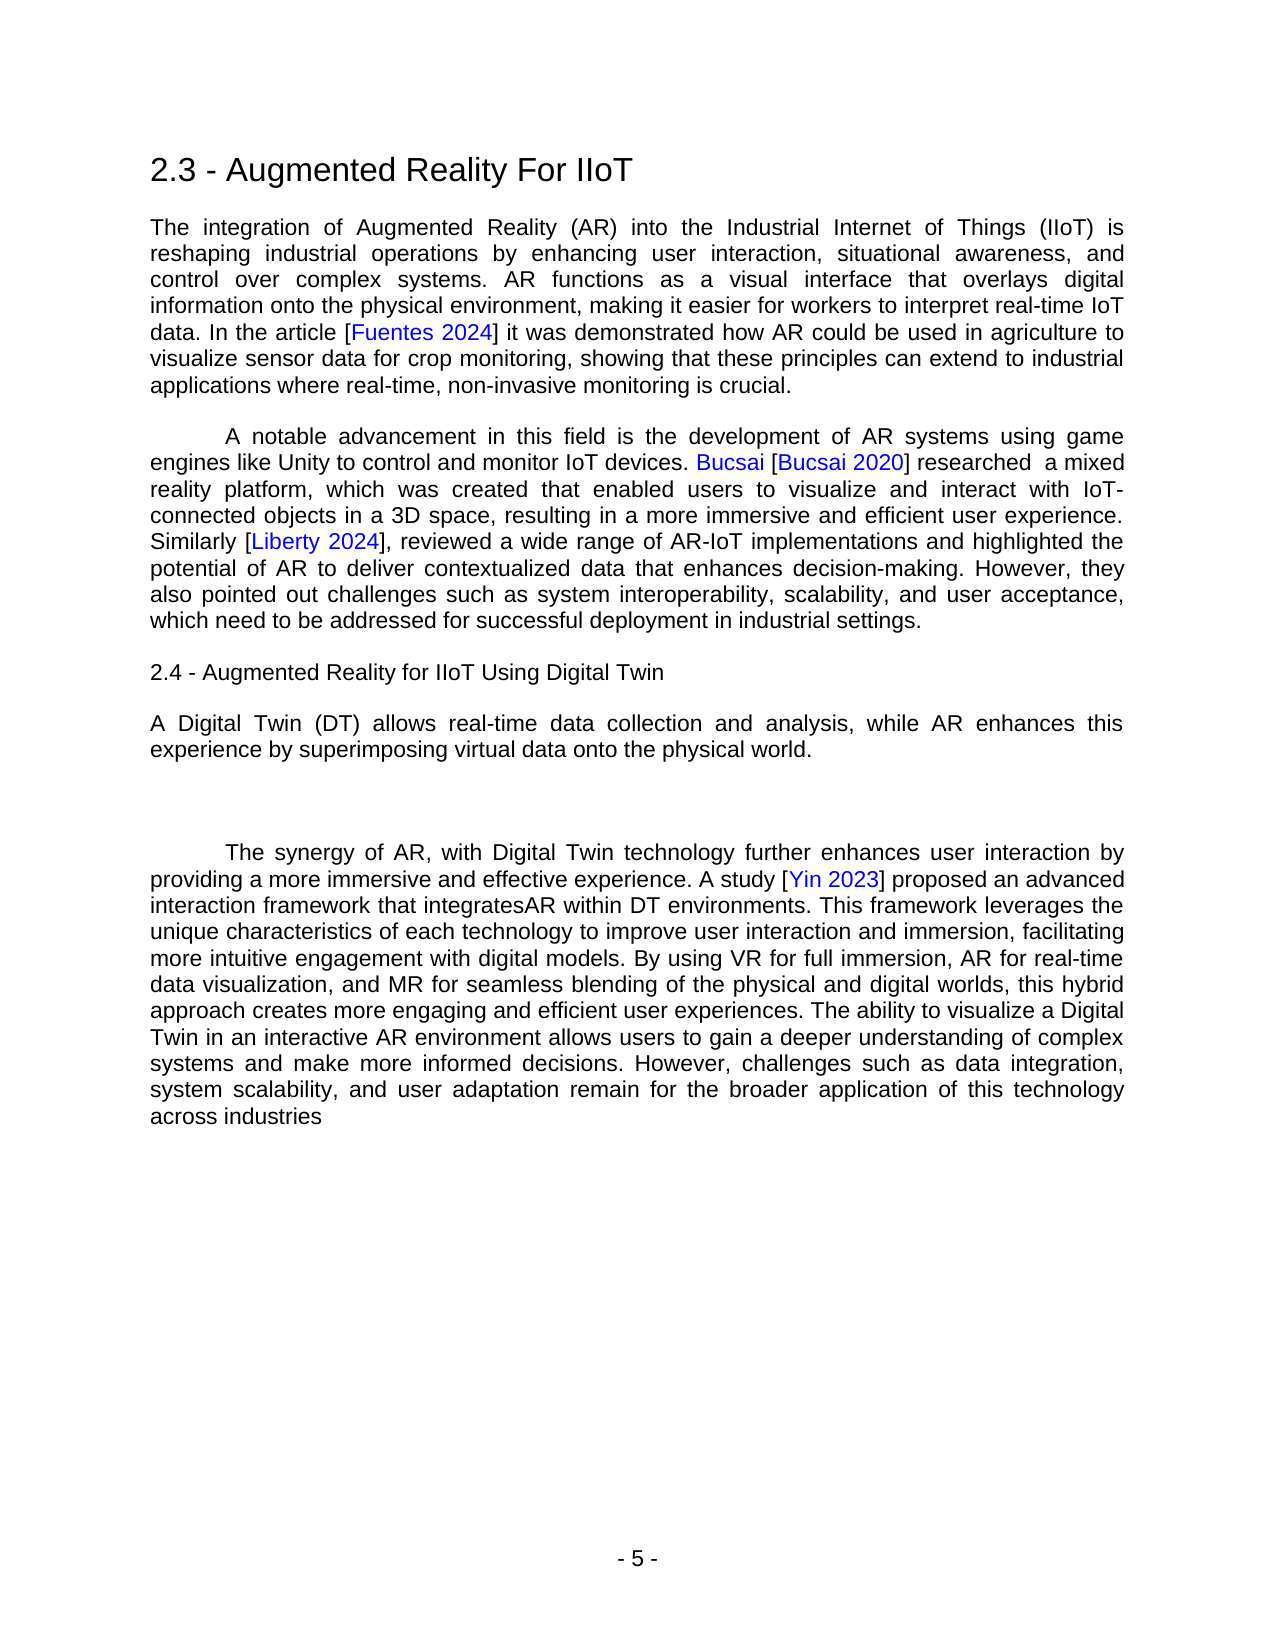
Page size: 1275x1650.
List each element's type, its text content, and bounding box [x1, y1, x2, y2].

text The integration of Augmented Reality (AR) into the Industrial Internet of Things (IIoT) is reshaping industrial operations by enhancing user interaction, situational awareness, and control over complex systems. AR functions as a visual interface that overlays digital information onto the physical environment, making it easier for workers to interpret real-time IoT data. In the article [Fuentes 2024] it was demonstrated how AR could be used in agriculture to visualize sensor data for crop monitoring, showing that these principles can extend to industrial applications where real-time, non-invasive monitoring is crucial. [150, 213, 1125, 398]
text A Digital Twin (DT) allows real-time data collection and analysis, while AR enhances this experience by superimposing virtual data onto the physical world. [150, 710, 1125, 763]
text The synergy of AR, with Digital Twin technology further enhances user interaction by providing a more immersive and effective experience. A study [Yin 2023] proposed an advanced interaction framework that integratesAR within DT environments. This framework leverages the unique characteristics of each technology to improve user interaction and immersion, facilitating more intuitive engagement with digital models. By using VR for full immersion, AR for real-time data visualization, and MR for seamless blending of the physical and digital worlds, this hybrid approach creates more engaging and efficient user experiences. The ability to visualize a Digital Twin in an interactive AR environment allows users to gain a deeper understanding of complex systems and make more informed decisions. However, challenges such as data integration, system scalability, and user adaptation remain for the broader application of this technology across industries [150, 839, 1125, 1129]
text 2.4 - Augmented Reality for IIoT Using Digital Twin [150, 659, 1125, 685]
text A notable advancement in this field is the development of AR systems using game engines like Unity to control and monitor IoT devices. Bucsai [Bucsai 2020] researched a mixed reality platform, which was created that enabled users to visualize and interact with IoT-connected objects in a 3D space, resulting in a more immersive and efficient user experience. Similarly [Liberty 2024], reviewed a wide range of AR-IoT implementations and highlighted the potential of AR to deliver contextualized data that enhances decision-making. However, they also pointed out challenges such as system interoperability, scalability, and user acceptance, which need to be addressed for successful deployment in industrial settings. [150, 423, 1125, 634]
subtitle 2.3 - Augmented Reality For IIoT [150, 150, 1125, 188]
